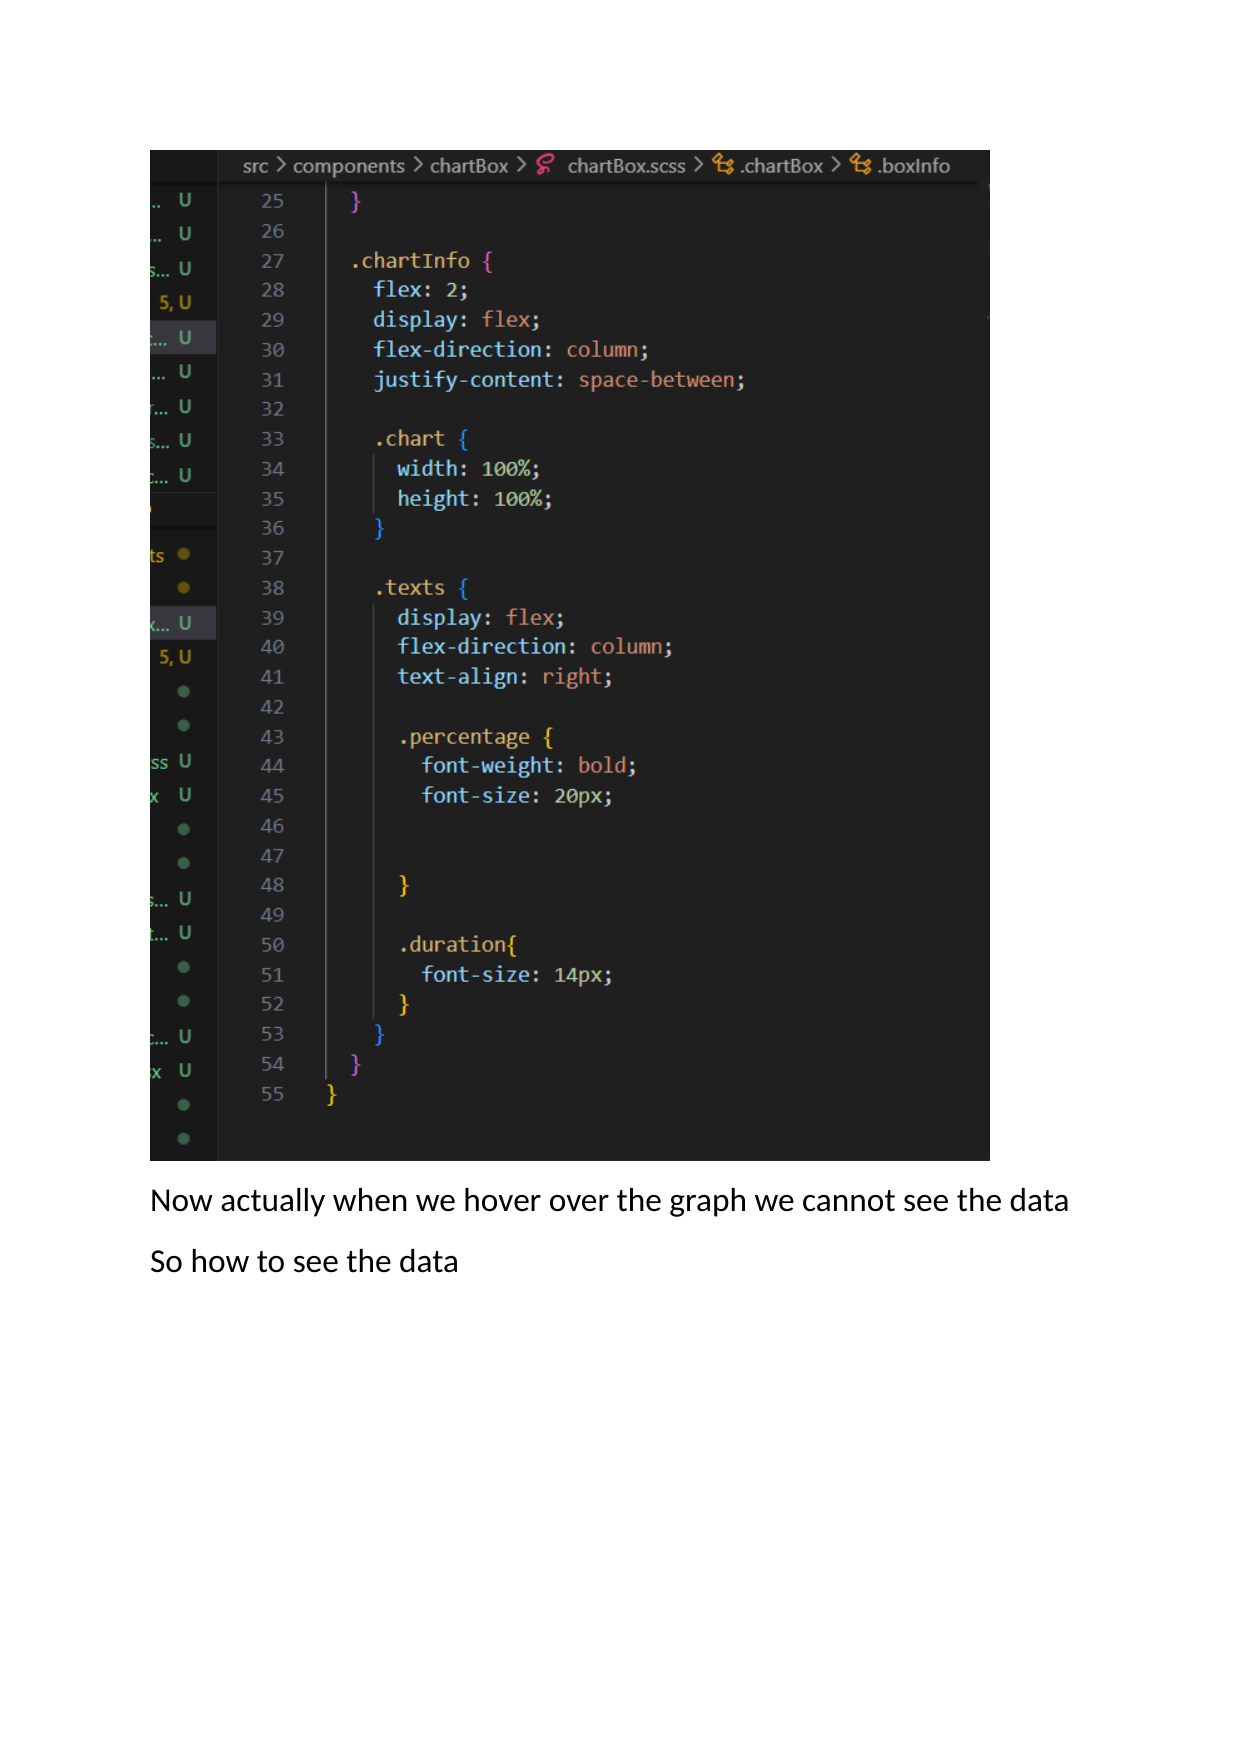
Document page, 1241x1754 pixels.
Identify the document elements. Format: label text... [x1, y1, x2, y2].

text So how to see the data [150, 1239, 1090, 1280]
picture [150, 150, 990, 1161]
text Now actually when we hover over the graph we cannot see the data [150, 1179, 1090, 1220]
